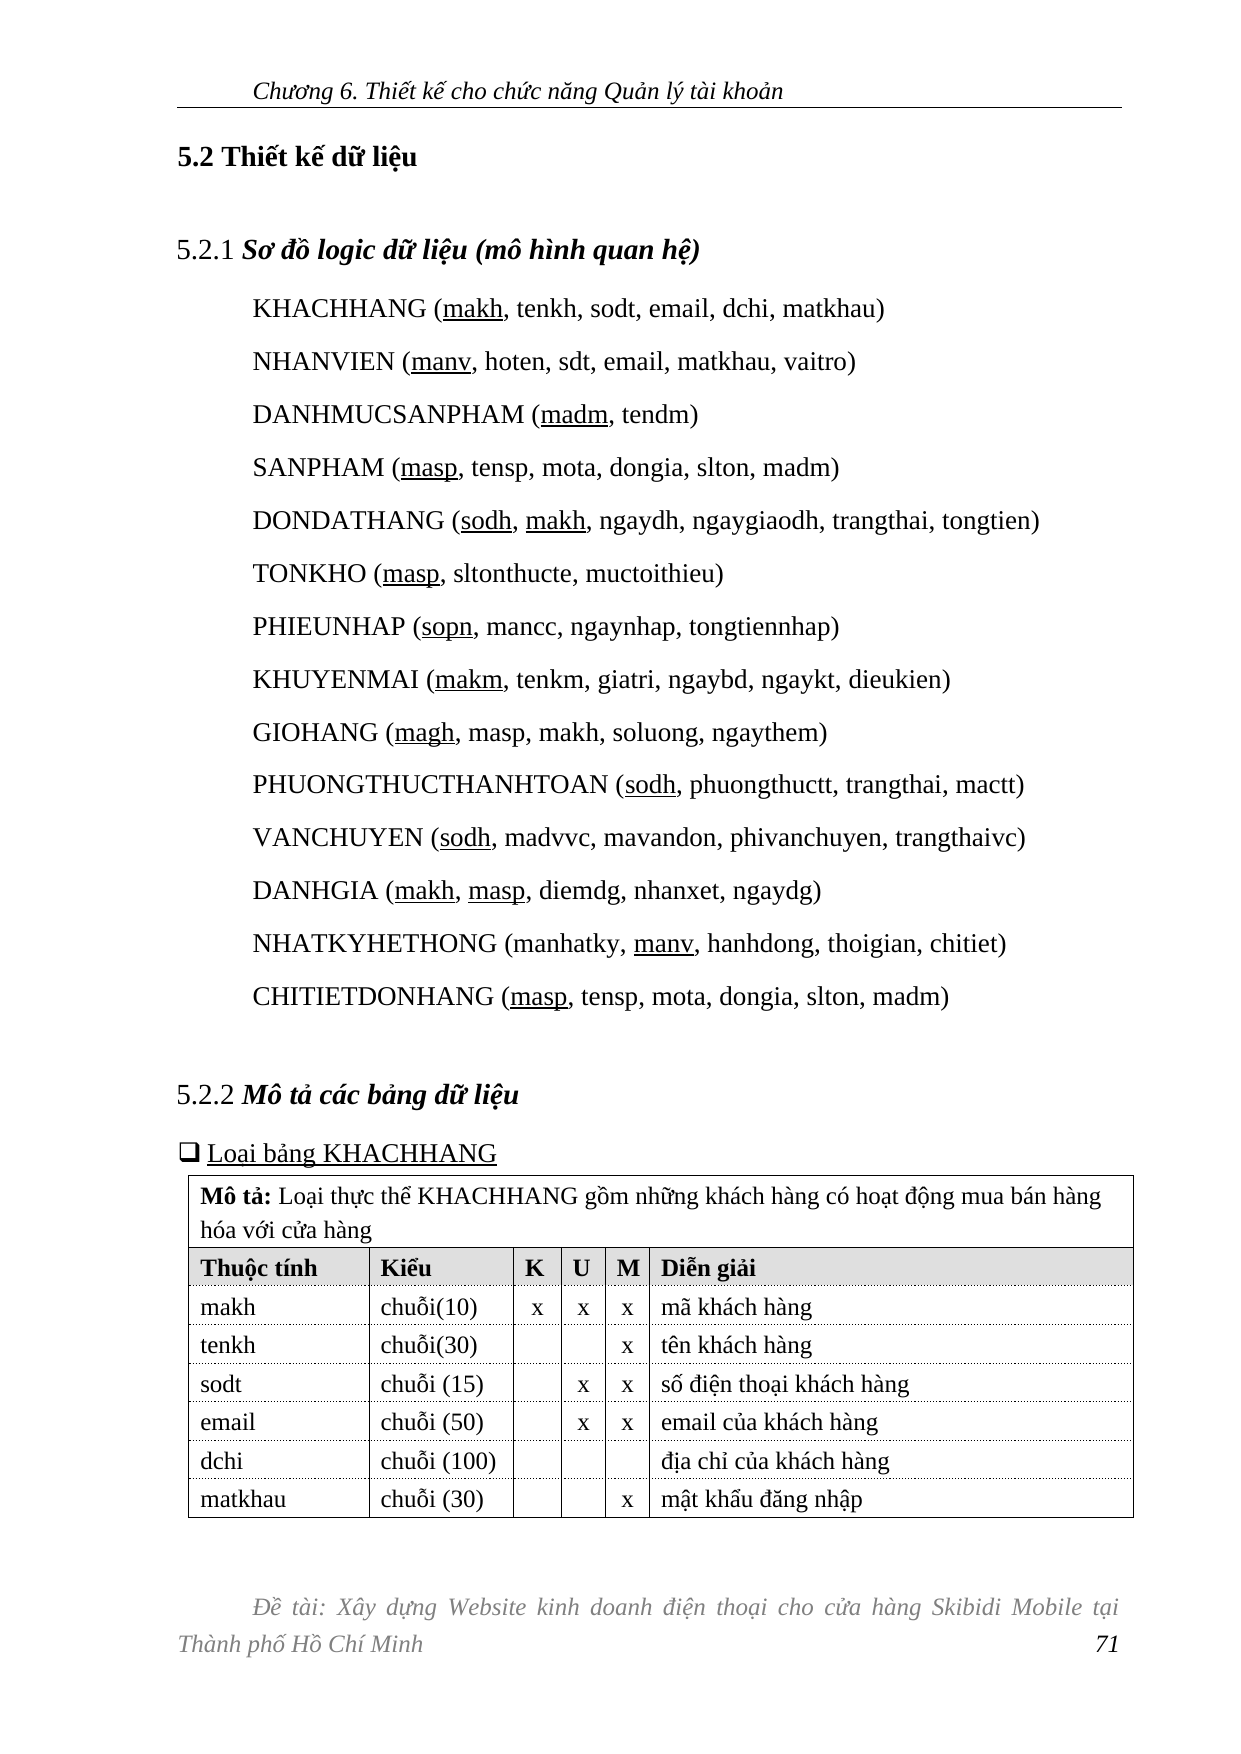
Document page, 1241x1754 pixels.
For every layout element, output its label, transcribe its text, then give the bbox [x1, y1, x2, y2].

table_cell [514, 1401, 561, 1439]
table_cell x [606, 1285, 649, 1324]
table_cell [514, 1478, 561, 1517]
text Loại bảng KHACHHANG [177, 1137, 1122, 1169]
table_cell x [562, 1363, 605, 1401]
table_cell dchi [189, 1440, 369, 1478]
table_cell [514, 1440, 561, 1478]
table_cell sodt [189, 1363, 369, 1401]
text DONDATHANG (sodh, makh, ngaydh, ngaygiaodh, trangthai, tongtien) [177, 504, 1122, 535]
table_cell x [606, 1324, 649, 1362]
table_cell chuỗi (30) [370, 1478, 513, 1517]
table_cell x [606, 1478, 649, 1517]
table_cell x [606, 1401, 649, 1439]
table_cell email của khách hàng [650, 1401, 1133, 1439]
table_cell tên khách hàng [650, 1324, 1133, 1362]
table_cell mật khẩu đăng nhập [650, 1478, 1133, 1517]
text VANCHUYEN (sodh, madvvc, mavandon, phivanchuyen, trangthaivc) [177, 822, 1122, 853]
table_cell email [189, 1401, 369, 1439]
table_cell địa chỉ của khách hàng [650, 1440, 1133, 1478]
table_cell x [562, 1401, 605, 1439]
table_cell x [606, 1363, 649, 1401]
table_cell chuỗi (50) [370, 1401, 513, 1439]
table_cell [562, 1440, 605, 1478]
table_cell chuỗi (15) [370, 1363, 513, 1401]
table_cell tenkh [189, 1324, 369, 1362]
text GIOHANG (magh, masp, makh, soluong, ngaythem) [177, 716, 1122, 747]
table_cell [562, 1478, 605, 1517]
table_cell Kiểu [370, 1248, 513, 1285]
table_cell [562, 1324, 605, 1362]
table_cell chuỗi(10) [370, 1285, 513, 1324]
table_header Mô tả: Loại thực thể KHACHHANG gồm những khách hàng có hoạt động mua bán hàng hóa với cửa hàng [189, 1176, 1133, 1247]
table_cell chuỗi (100) [370, 1440, 513, 1478]
table_cell Diễn giải [650, 1248, 1133, 1285]
table_cell K [514, 1248, 561, 1285]
text NHANVIEN (manv, hoten, sdt, email, matkhau, vaitro) [177, 345, 1122, 376]
text DANHMUCSANPHAM (madm, tendm) [177, 398, 1122, 429]
table_cell x [562, 1285, 605, 1324]
table_cell M [606, 1248, 649, 1285]
text KHACHHANG (makh, tenkh, sodt, email, dchi, matkhau) [177, 292, 1122, 323]
text PHUONGTHUCTHANHTOAN (sodh, phuongthuctt, trangthai, mactt) [177, 769, 1122, 800]
text SANPHAM (masp, tensp, mota, dongia, slton, madm) [177, 451, 1122, 482]
subtitle Thiết kế dữ liệu [177, 130, 1122, 176]
text TONKHO (masp, sltonthucte, muctoithieu) [177, 557, 1122, 588]
table_cell mã khách hàng [650, 1285, 1133, 1324]
text NHATKYHETHONG (manhatky, manv, hanhdong, thoigian, chitiet) [177, 927, 1122, 958]
table_cell U [562, 1248, 605, 1285]
table_cell [606, 1440, 649, 1478]
table_cell x [514, 1285, 561, 1324]
table_cell makh [189, 1285, 369, 1324]
subtitle Sơ đồ logic dữ liệu (mô hình quan hệ) [176, 226, 1122, 267]
text CHITIETDONHANG (masp, tensp, mota, dongia, slton, madm) [177, 980, 1122, 1011]
table_cell [514, 1324, 561, 1362]
subtitle Mô tả các bảng dữ liệu [176, 1071, 1122, 1112]
table_cell Thuộc tính [189, 1248, 369, 1285]
table_cell matkhau [189, 1478, 369, 1517]
text DANHGIA (makh, masp, diemdg, nhanxet, ngaydg) [177, 874, 1122, 906]
table_cell số điện thoại khách hàng [650, 1363, 1133, 1401]
text KHUYENMAI (makm, tenkm, giatri, ngaybd, ngaykt, dieukien) [177, 663, 1122, 694]
table_cell [514, 1363, 561, 1401]
text PHIEUNHAP (sopn, mancc, ngaynhap, tongtiennhap) [177, 610, 1122, 641]
table_cell chuỗi(30) [370, 1324, 513, 1362]
